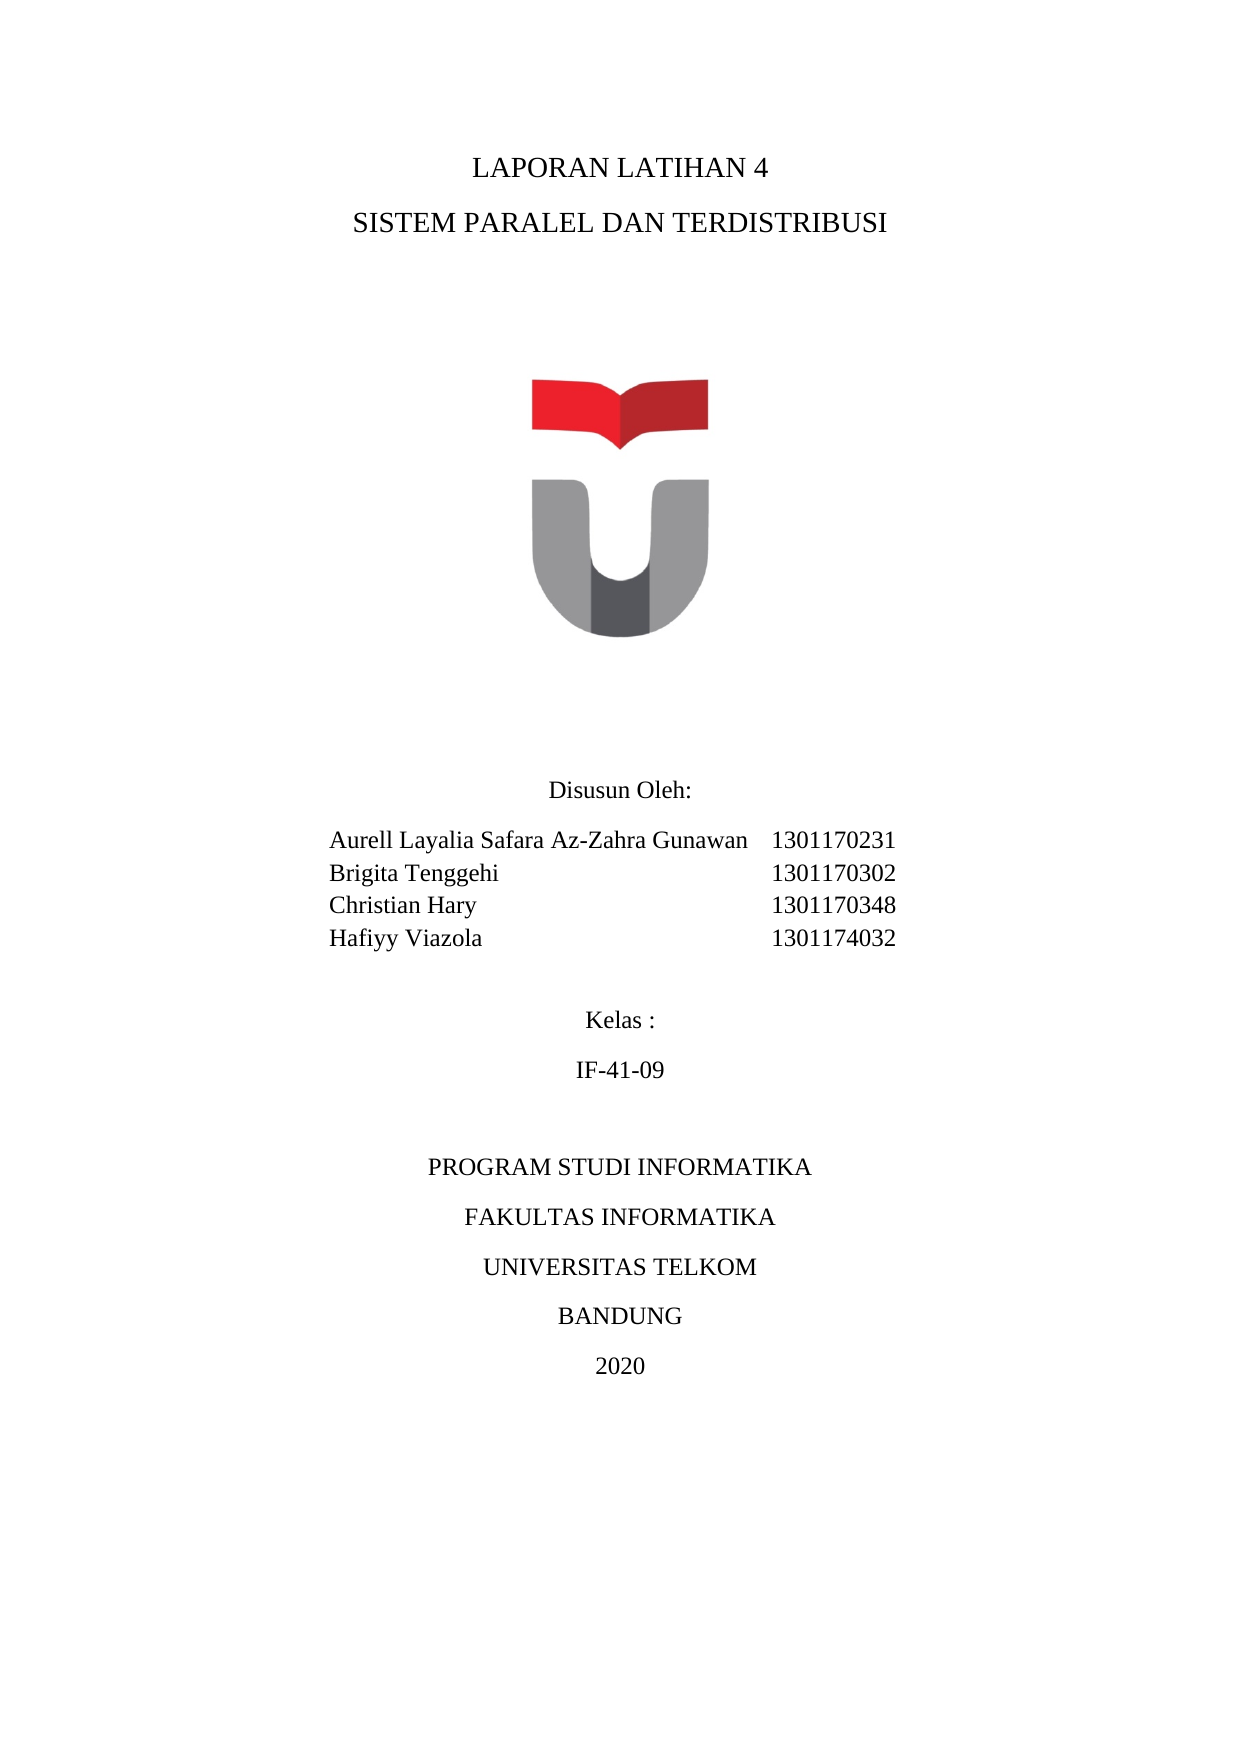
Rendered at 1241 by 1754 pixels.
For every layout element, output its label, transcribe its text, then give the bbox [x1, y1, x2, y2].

table_cell 1301170302 [760, 858, 923, 890]
text BANDUNG [150, 1301, 1090, 1330]
table_cell Hafiyy Viazola [318, 923, 760, 955]
text Kelas : [150, 1005, 1090, 1034]
text IF-41-09 [150, 1055, 1090, 1083]
table_header 1301170231 [760, 825, 923, 858]
table_cell 1301170348 [760, 890, 923, 923]
text SISTEM PARALEL DAN TERDISTRIBUSI [150, 205, 1090, 239]
table_cell Christian Hary [318, 890, 760, 923]
text LAPORAN LATIHAN 4 [150, 150, 1090, 183]
text 2020 [150, 1351, 1090, 1380]
table_cell Brigita Tenggehi [318, 858, 760, 890]
table_header Aurell Layalia Safara Az-Zahra Gunawan [318, 825, 760, 858]
text FAKULTAS INFORMATIKA [150, 1202, 1090, 1231]
picture [450, 359, 790, 656]
text UNIVERSITAS TELKOM [150, 1252, 1090, 1280]
text Disusun Oleh: [150, 775, 1090, 804]
table_cell 1301174032 [760, 923, 923, 955]
text PROGRAM STUDI INFORMATIKA [150, 1152, 1090, 1181]
